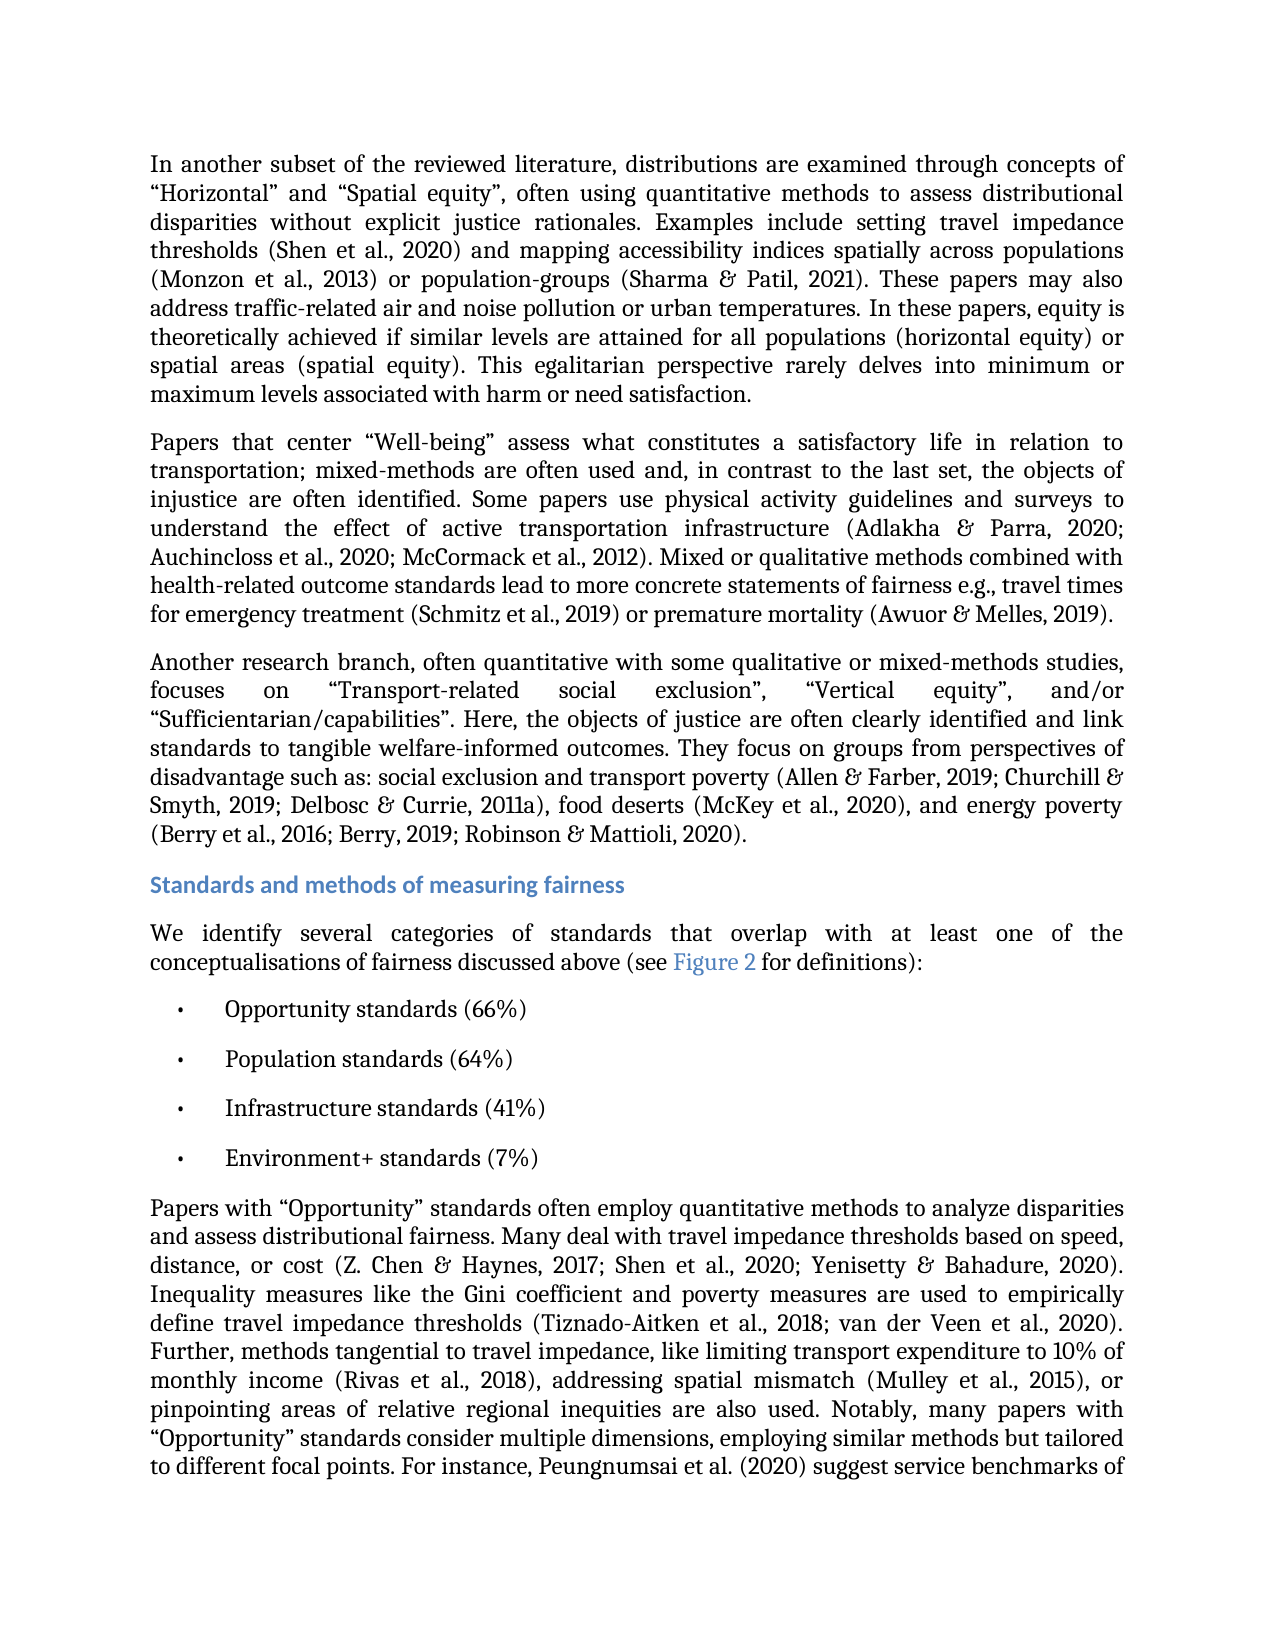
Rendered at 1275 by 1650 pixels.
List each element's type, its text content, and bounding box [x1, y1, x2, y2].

text Another research branch, often quantitative with some qualitative or mixed-methods studies, focuses on “Transport-related social exclusion”, “Vertical equity”, and/or “Sufficientarian/capabilities”. Here, the objects of justice are often clearly identified and link standards to tangible welfare-informed outcomes. They focus on groups from perspectives of disadvantage such as: social exclusion and transport poverty (Allen & Farber, 2019; Churchill & Smyth, 2019; Delbosc & Currie, 2011a), food deserts (McKey et al., 2020), and energy poverty (Berry et al., 2016; Berry, 2019; Robinson & Mattioli, 2020). [150, 647, 1125, 849]
subtitle Standards and methods of measuring fairness [150, 869, 1125, 900]
list Opportunity standards (66%) [175, 995, 1125, 1024]
text We identify several categories of standards that overlap with at least one of the conceptualisations of fairness discussed above (see Figure 2 for definitions): [150, 919, 1125, 976]
list Population standards (64%) [175, 1045, 1125, 1073]
list Infrastructure standards (41%) [175, 1094, 1125, 1123]
text Papers that center “Well-being” assess what constitutes a satisfactory life in relation to transportation; mixed-methods are often used and, in contrast to the last set, the objects of injustice are often identified. Some papers use physical activity guidelines and surveys to understand the effect of active transportation infrastructure (Adlakha & Parra, 2020; Auchincloss et al., 2020; McCormack et al., 2012). Mixed or qualitative methods combined with health-related outcome standards lead to more concrete statements of fairness e.g., travel times for emergency treatment (Schmitz et al., 2019) or premature mortality (Awuor & Melles, 2019). [150, 427, 1125, 629]
text In another subset of the reviewed literature, distributions are examined through concepts of “Horizontal” and “Spatial equity”, often using quantitative methods to assess distributional disparities without explicit justice rationales. Examples include setting travel impedance thresholds (Shen et al., 2020) and mapping accessibility indices spatially across populations (Monzon et al., 2013) or population-groups (Sharma & Patil, 2021). These papers may also address traffic-related air and noise pollution or urban temperatures. In these papers, equity is theoretically achieved if similar levels are attained for all populations (horizontal equity) or spatial areas (spatial equity). This egalitarian perspective rarely delves into minimum or maximum levels associated with harm or need satisfaction. [150, 150, 1125, 409]
list Environment+ standards (7%) [175, 1144, 1125, 1173]
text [150, 1193, 1125, 1481]
